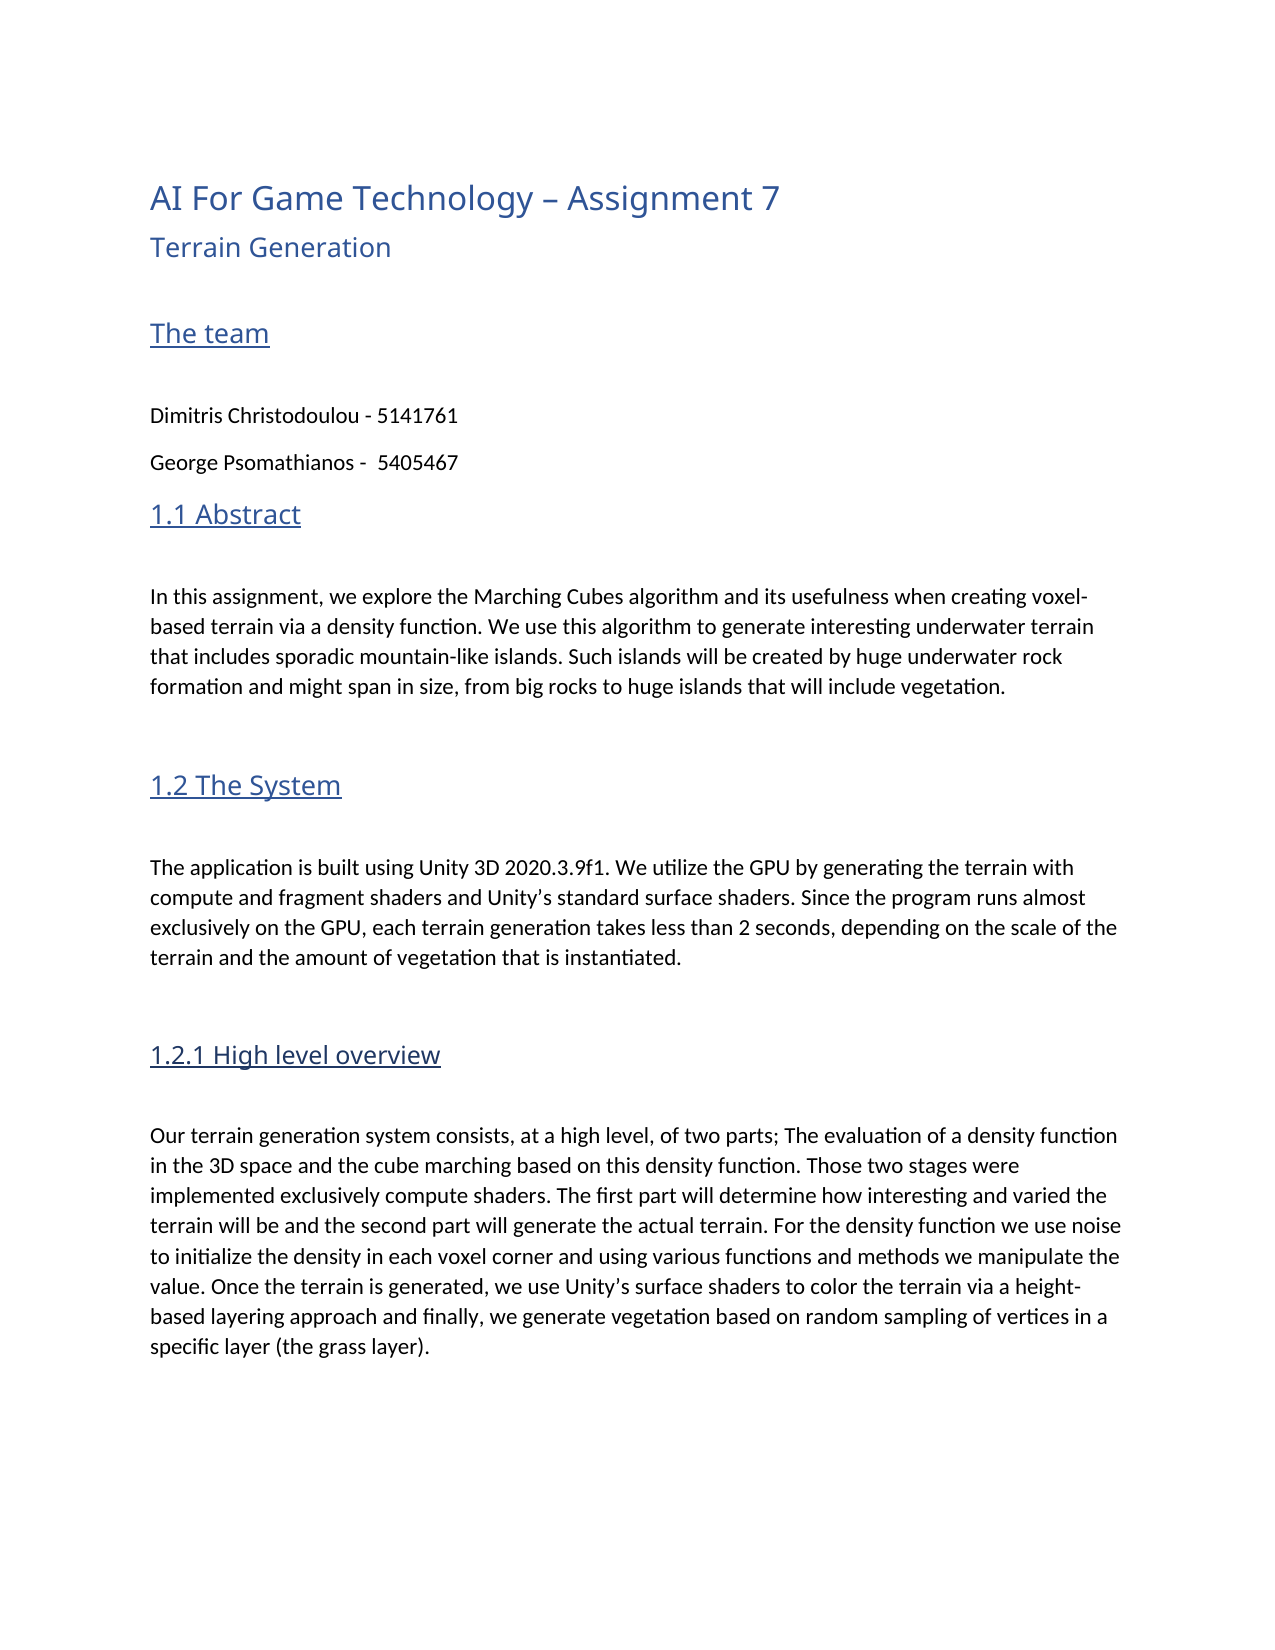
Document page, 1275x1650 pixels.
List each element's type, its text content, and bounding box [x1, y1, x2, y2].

subtitle 1.1 Abstract [150, 495, 1125, 532]
subtitle Terrain Generation [150, 228, 1125, 265]
subtitle The team [150, 315, 1125, 352]
text The application is built using Unity 3D 2020.3.9f1. We utilize the GPU by generating the terrain with compute and fragment shaders and Unity’s standard surface shaders. Since the program runs almost exclusively on the GPU, each terrain generation takes less than 2 seconds, depending on the scale of the terrain and the amount of vegetation that is instantiated. [150, 853, 1125, 972]
text George Psomathianos - 5405467 [150, 448, 1125, 476]
subtitle 1.2 The System [150, 766, 1125, 803]
text Our terrain generation system consists, at a high level, of two parts; The evaluation of a density function in the 3D space and the cube marching based on this density function. Those two stages were implemented exclusively compute shaders. The first part will determine how interesting and varied the terrain will be and the second part will generate the actual terrain. For the density function we use noise to initialize the density in each voxel corner and using various functions and methods we manipulate the value. Once the terrain is generated, we use Unity’s surface shaders to color the terrain via a height-based layering approach and finally, we generate vegetation based on random sampling of vertices in a specific layer (the grass layer). [150, 1121, 1125, 1360]
subtitle AI For Game Technology – Assignment 7 [150, 175, 1125, 220]
text Dimitris Christodoulou - 5141761 [150, 401, 1125, 429]
subtitle 1.2.1 High level overview [150, 1037, 1125, 1071]
text In this assignment, we explore the Marching Cubes algorithm and its usefulness when creating voxel-based terrain via a density function. We use this algorithm to generate interesting underwater terrain that includes sporadic mountain-like islands. Such islands will be created by huge underwater rock formation and might span in size, from big rocks to huge islands that will include vegetation. [150, 582, 1125, 701]
